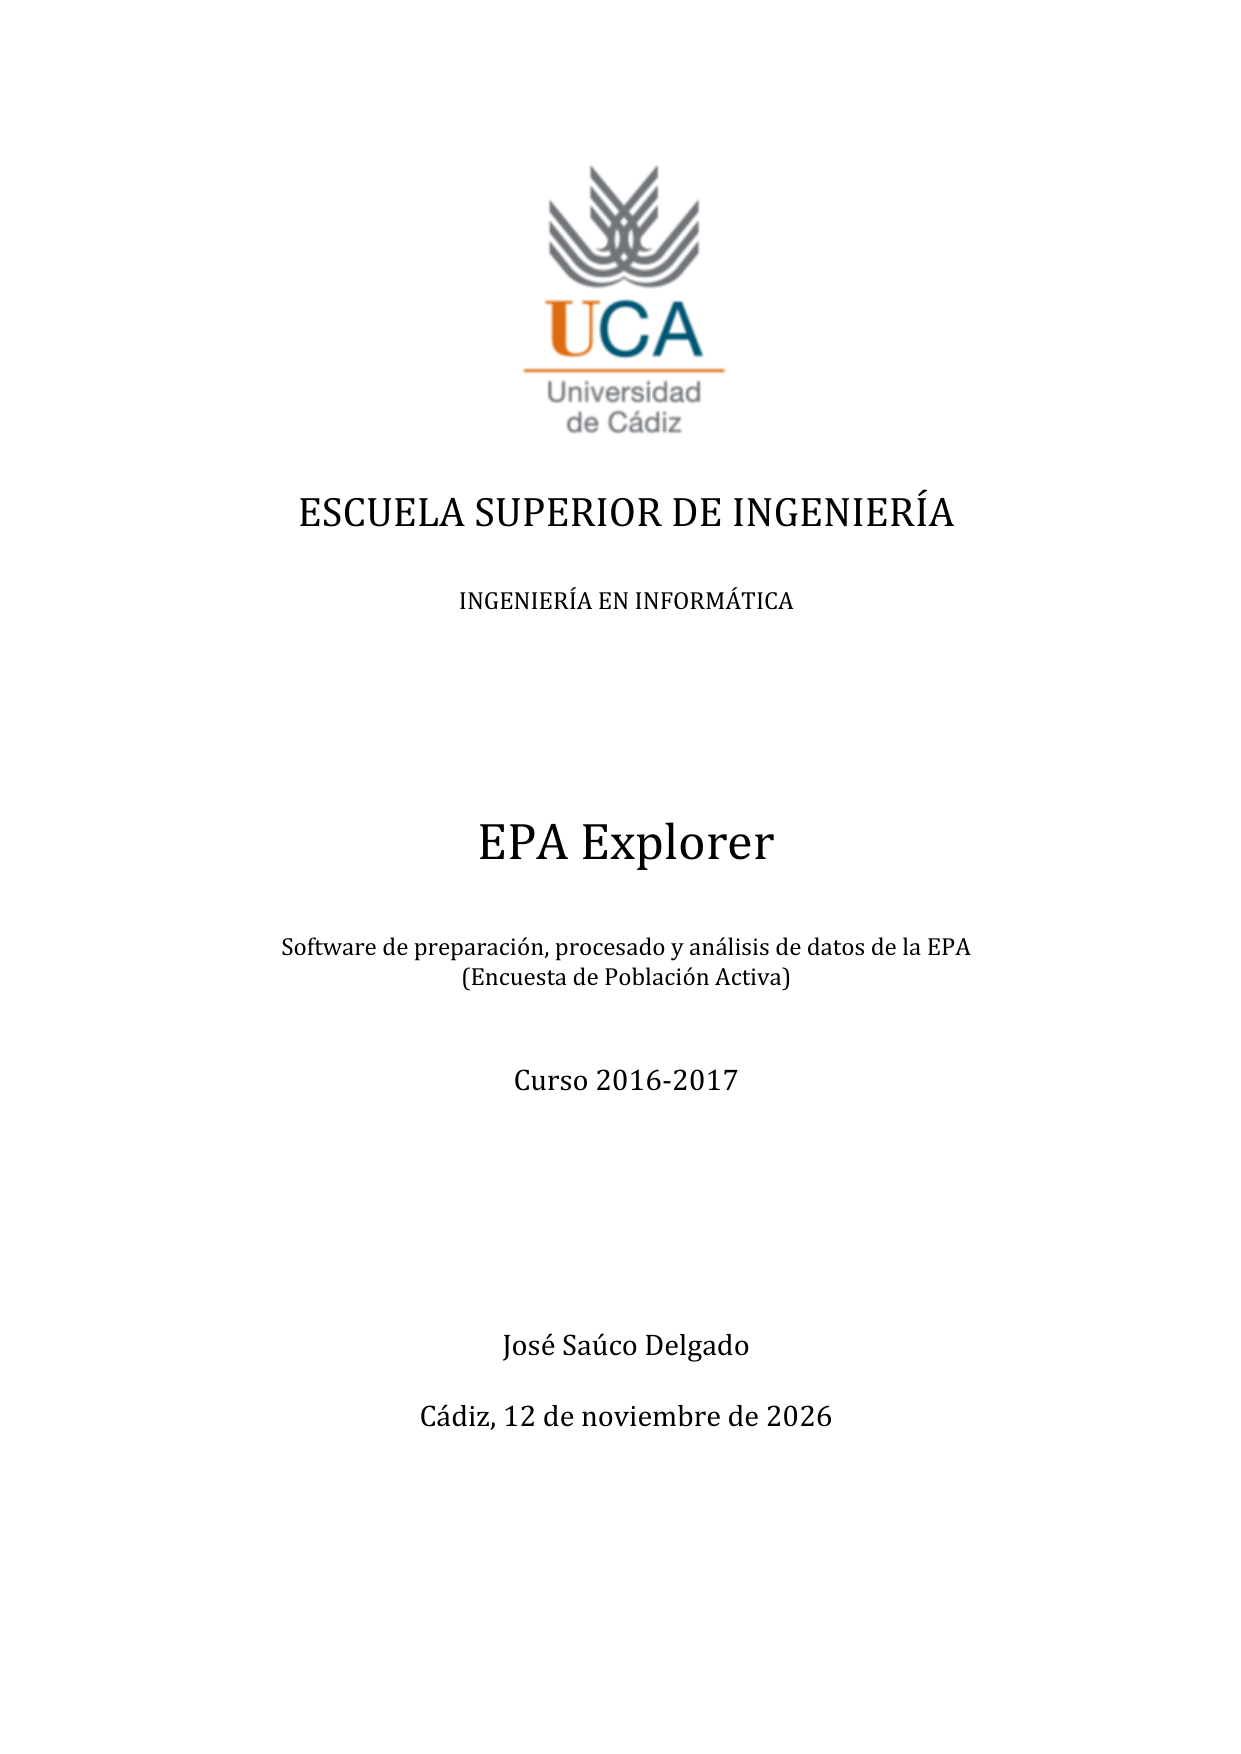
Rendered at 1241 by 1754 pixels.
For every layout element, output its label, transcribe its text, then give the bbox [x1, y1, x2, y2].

text José Saúco Delgado [159, 1326, 1092, 1362]
text EPA Explorer [159, 810, 1092, 871]
text ESCUELA SUPERIOR DE INGENIERÍA [159, 487, 1092, 536]
picture [518, 162, 734, 441]
text Cádiz, 30 de julio de 2017 [159, 1397, 1092, 1433]
text INGENIERÍA EN INFORMÁTICA [159, 586, 1092, 615]
text Curso 2016-2017 [159, 1061, 1092, 1097]
text Software de preparación, procesado y análisis de datos de la EPA (Encuesta de Población Activa) [159, 932, 1092, 991]
